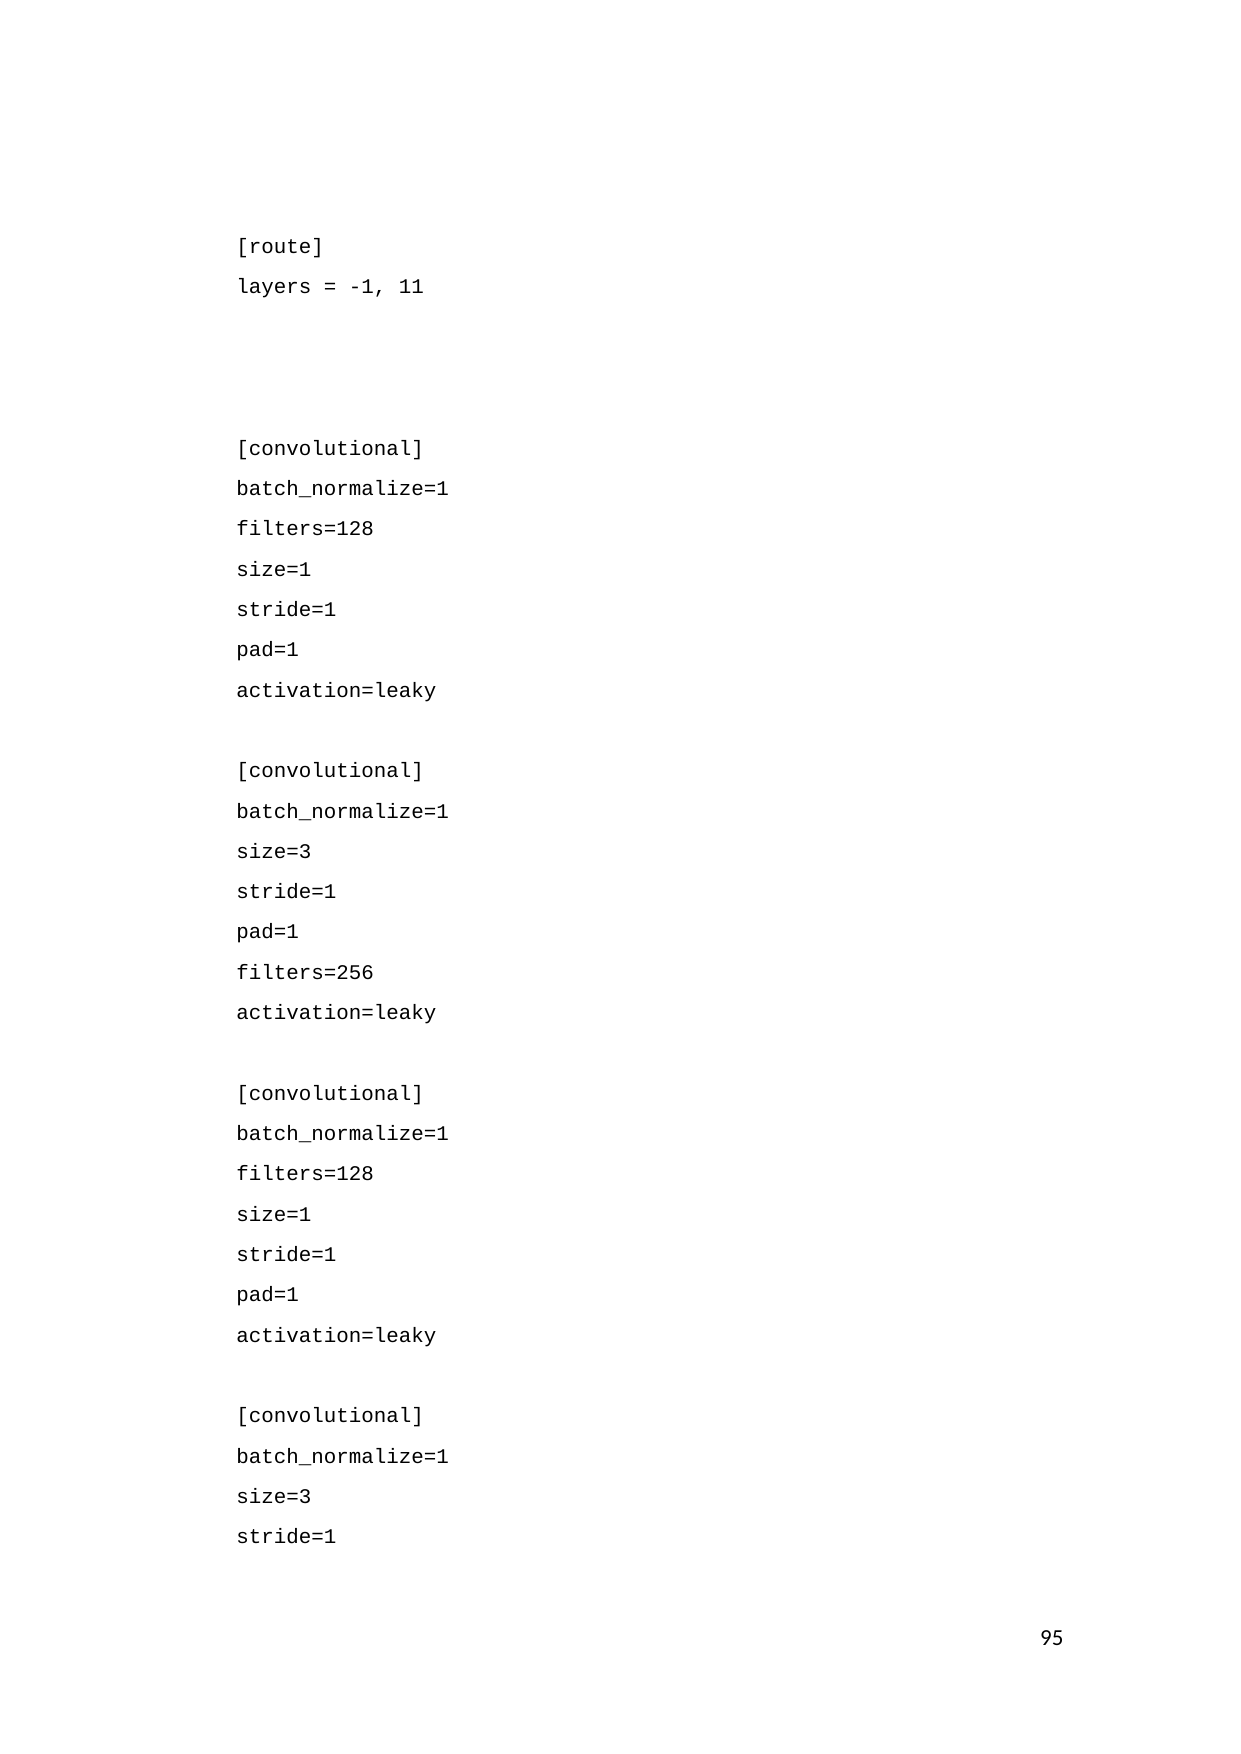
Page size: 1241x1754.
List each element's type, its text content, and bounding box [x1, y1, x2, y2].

text [convolutional] [236, 438, 1063, 461]
text layers = -1, 11 [236, 277, 1063, 300]
text activation=leaky [236, 1325, 1063, 1348]
text stride=1 [236, 599, 1063, 623]
text [convolutional] [236, 1083, 1063, 1106]
text filters=128 [236, 518, 1063, 542]
text filters=256 [236, 962, 1063, 986]
text activation=leaky [236, 1002, 1063, 1026]
text pad=1 [236, 639, 1063, 663]
text pad=1 [236, 922, 1063, 945]
text [convolutional] [236, 1405, 1063, 1429]
text batch_normalize=1 [236, 1446, 1063, 1469]
text stride=1 [236, 881, 1063, 905]
text filters=128 [236, 1163, 1063, 1187]
text batch_normalize=1 [236, 478, 1063, 502]
text stride=1 [236, 1526, 1063, 1550]
text size=3 [236, 1486, 1063, 1509]
text size=3 [236, 841, 1063, 864]
text size=1 [236, 559, 1063, 582]
text stride=1 [236, 1244, 1063, 1268]
text size=1 [236, 1204, 1063, 1227]
text [route] [236, 236, 1063, 260]
text [convolutional] [236, 760, 1063, 784]
text batch_normalize=1 [236, 1123, 1063, 1147]
text batch_normalize=1 [236, 801, 1063, 824]
text pad=1 [236, 1284, 1063, 1308]
text activation=leaky [236, 680, 1063, 703]
